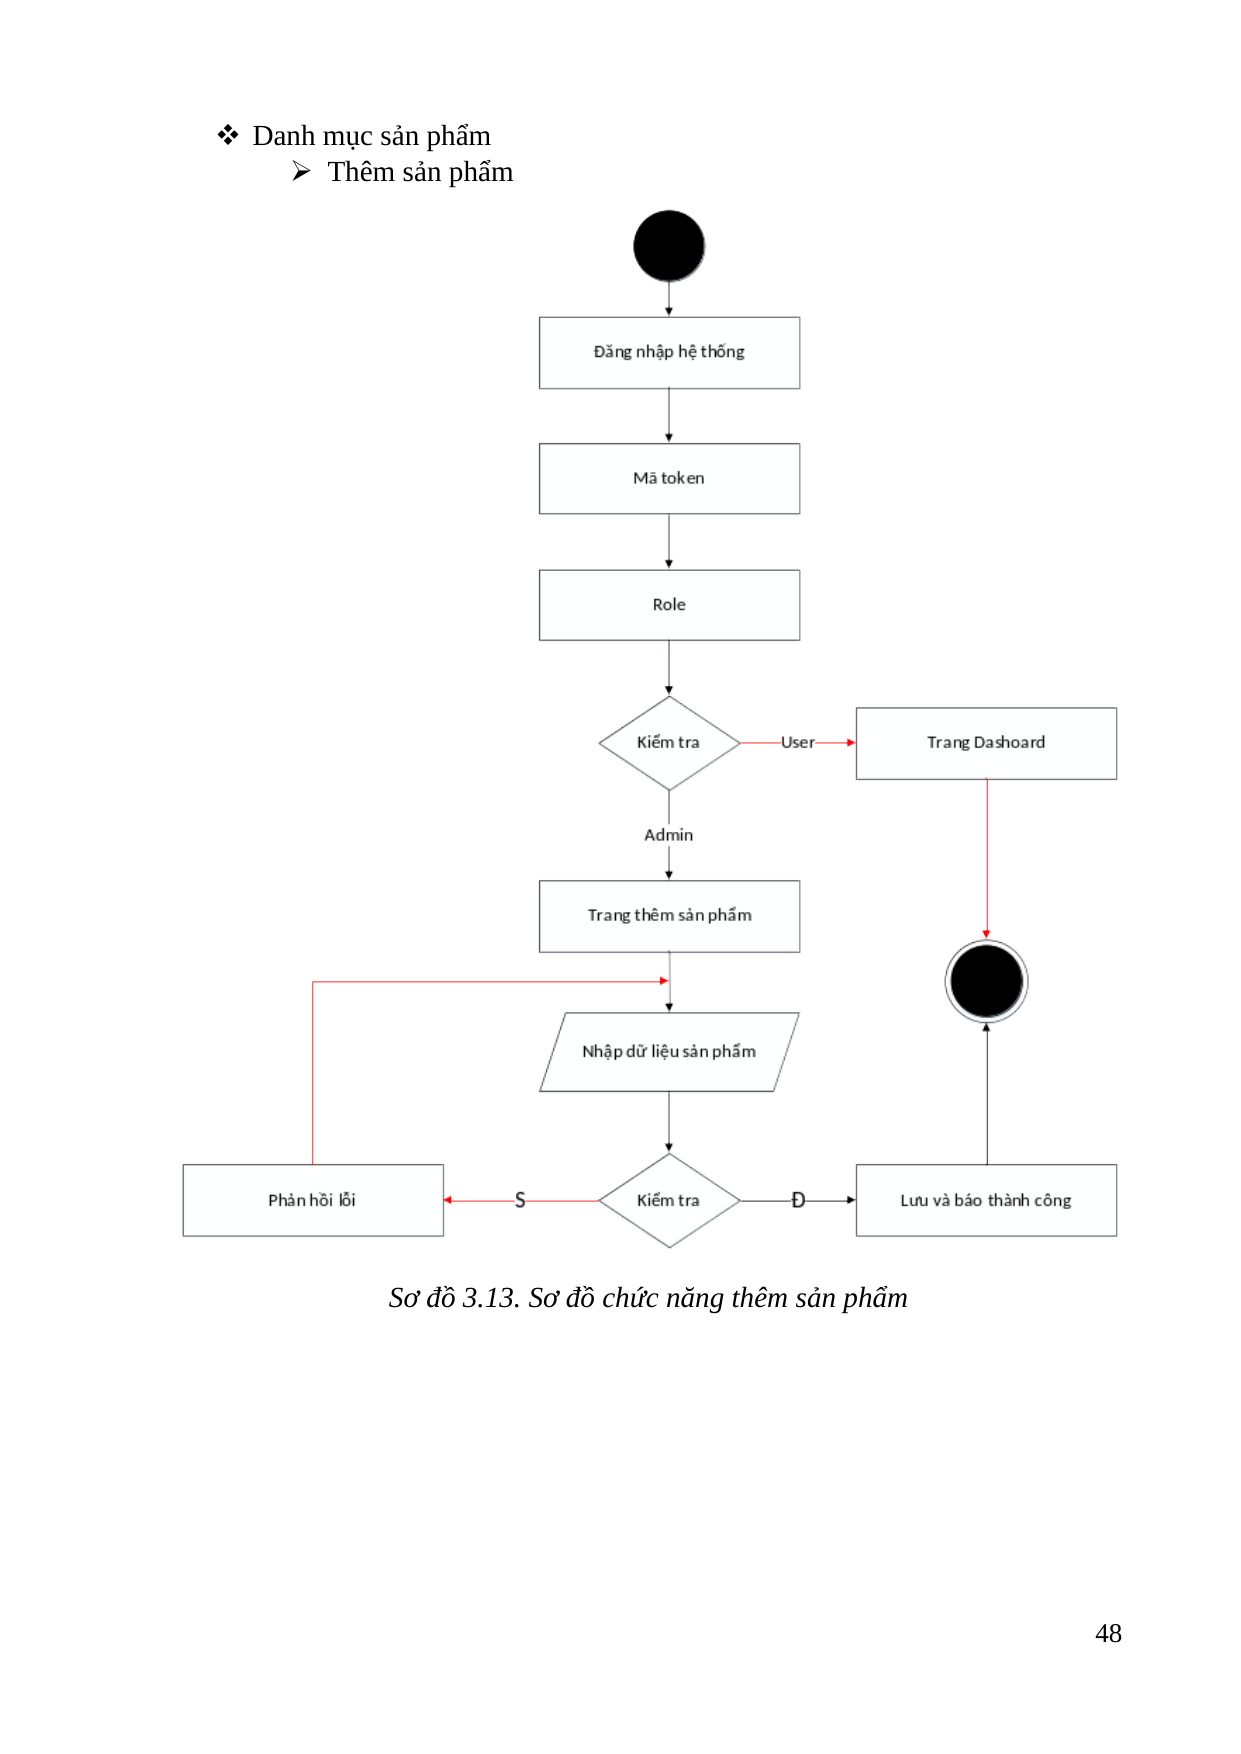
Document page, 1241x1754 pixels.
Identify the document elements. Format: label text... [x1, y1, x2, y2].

subtitle Sơ đồ 3.13. Sơ đồ chức năng thêm sản phẩm [177, 1280, 1122, 1314]
list Thêm sản phẩm [290, 154, 1122, 188]
list Danh mục sản phẩm [215, 118, 1122, 152]
